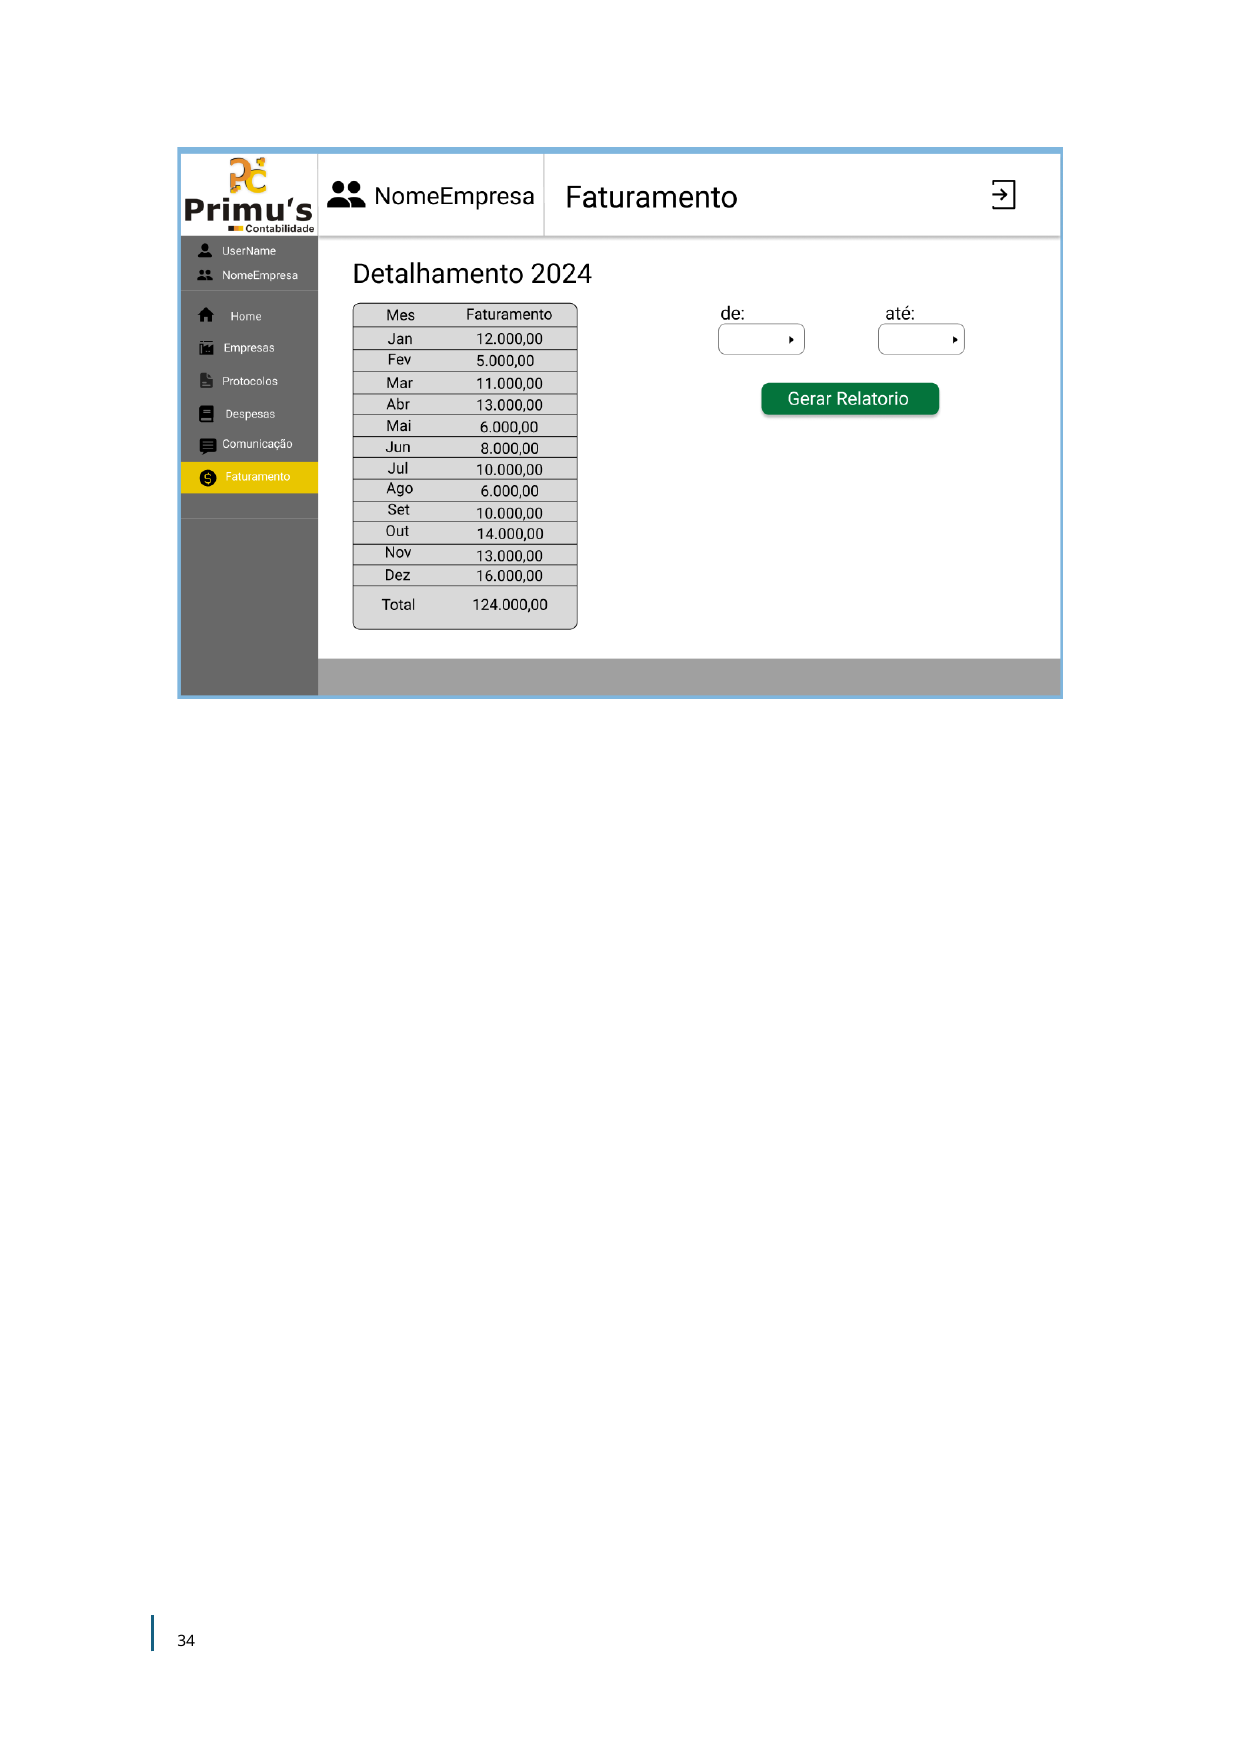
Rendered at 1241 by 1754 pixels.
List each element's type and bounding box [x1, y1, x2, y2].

picture [177, 147, 1063, 699]
